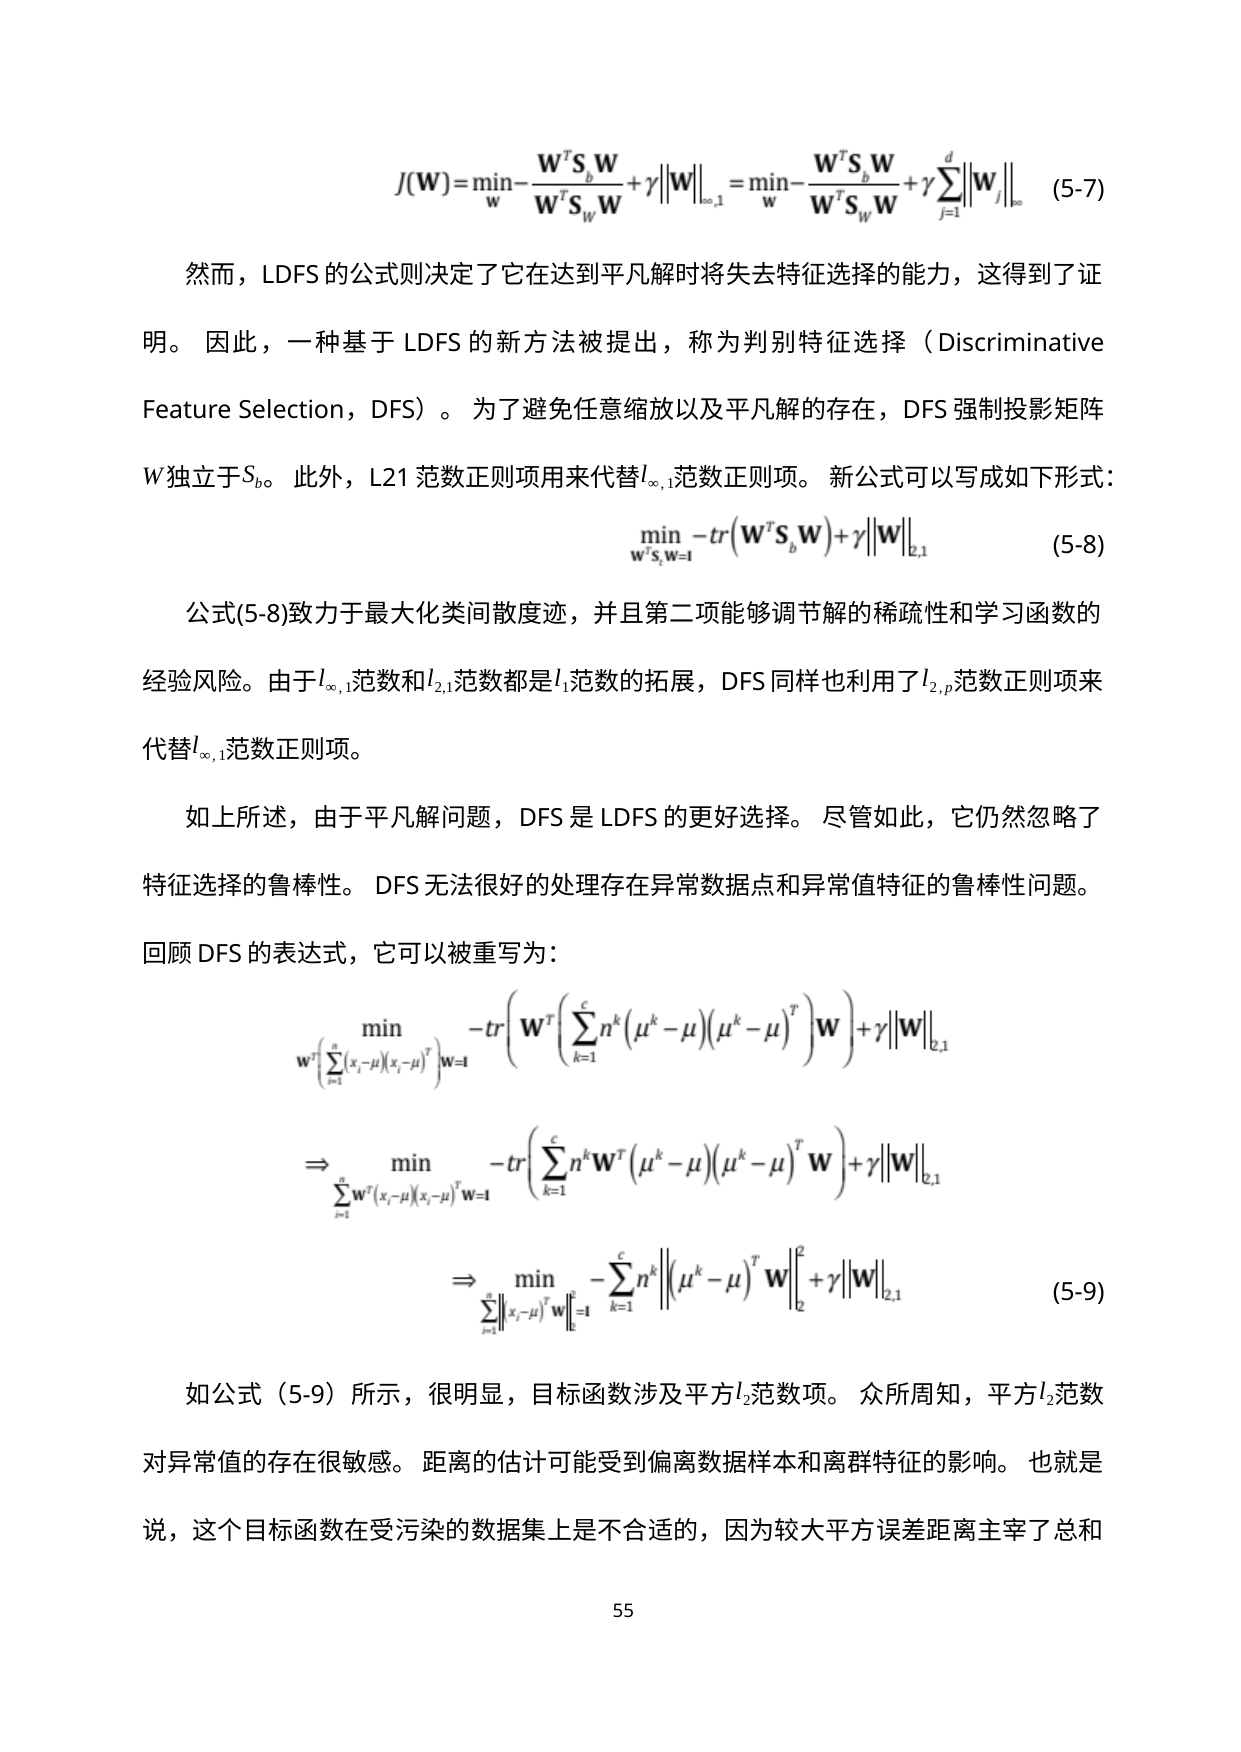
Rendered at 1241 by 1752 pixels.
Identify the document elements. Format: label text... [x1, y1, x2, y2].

text 如上所述，由于平凡解问题，DFS是LDFS的更好选择。 尽管如此，它仍然忽略了特征选择的鲁棒性。 DFS无法很好的处理存在异常数据点和异常值特征的鲁棒性问题。 回顾DFS的表达式，它可以被重写为： [142, 782, 1104, 985]
text 公式(5-8)致力于最大化类间散度迹，并且第二项能够调节解的稀疏性和学习函数的经验风险。由于范数和范数都是范数的拓展，DFS同样也利用了范数正则项来代替范数正则项。 [142, 578, 1104, 782]
text (5-7) [142, 136, 1104, 238]
text (5-8) [142, 510, 1104, 578]
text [142, 1359, 1104, 1563]
text (5-9) [142, 1223, 1104, 1359]
text 然而，LDFS的公式则决定了它在达到平凡解时将失去特征选择的能力，这得到了证明。 因此，一种基于LDFS的新方法被提出，称为判别特征选择（Discriminative Feature Selection，DFS）。 为了避免任意缩放以及平凡解的存在，DFS强制投影矩阵独立于。 此外，L21范数正则项用来代替范数正则项。 新公式可以写成如下形式： [142, 238, 1104, 510]
